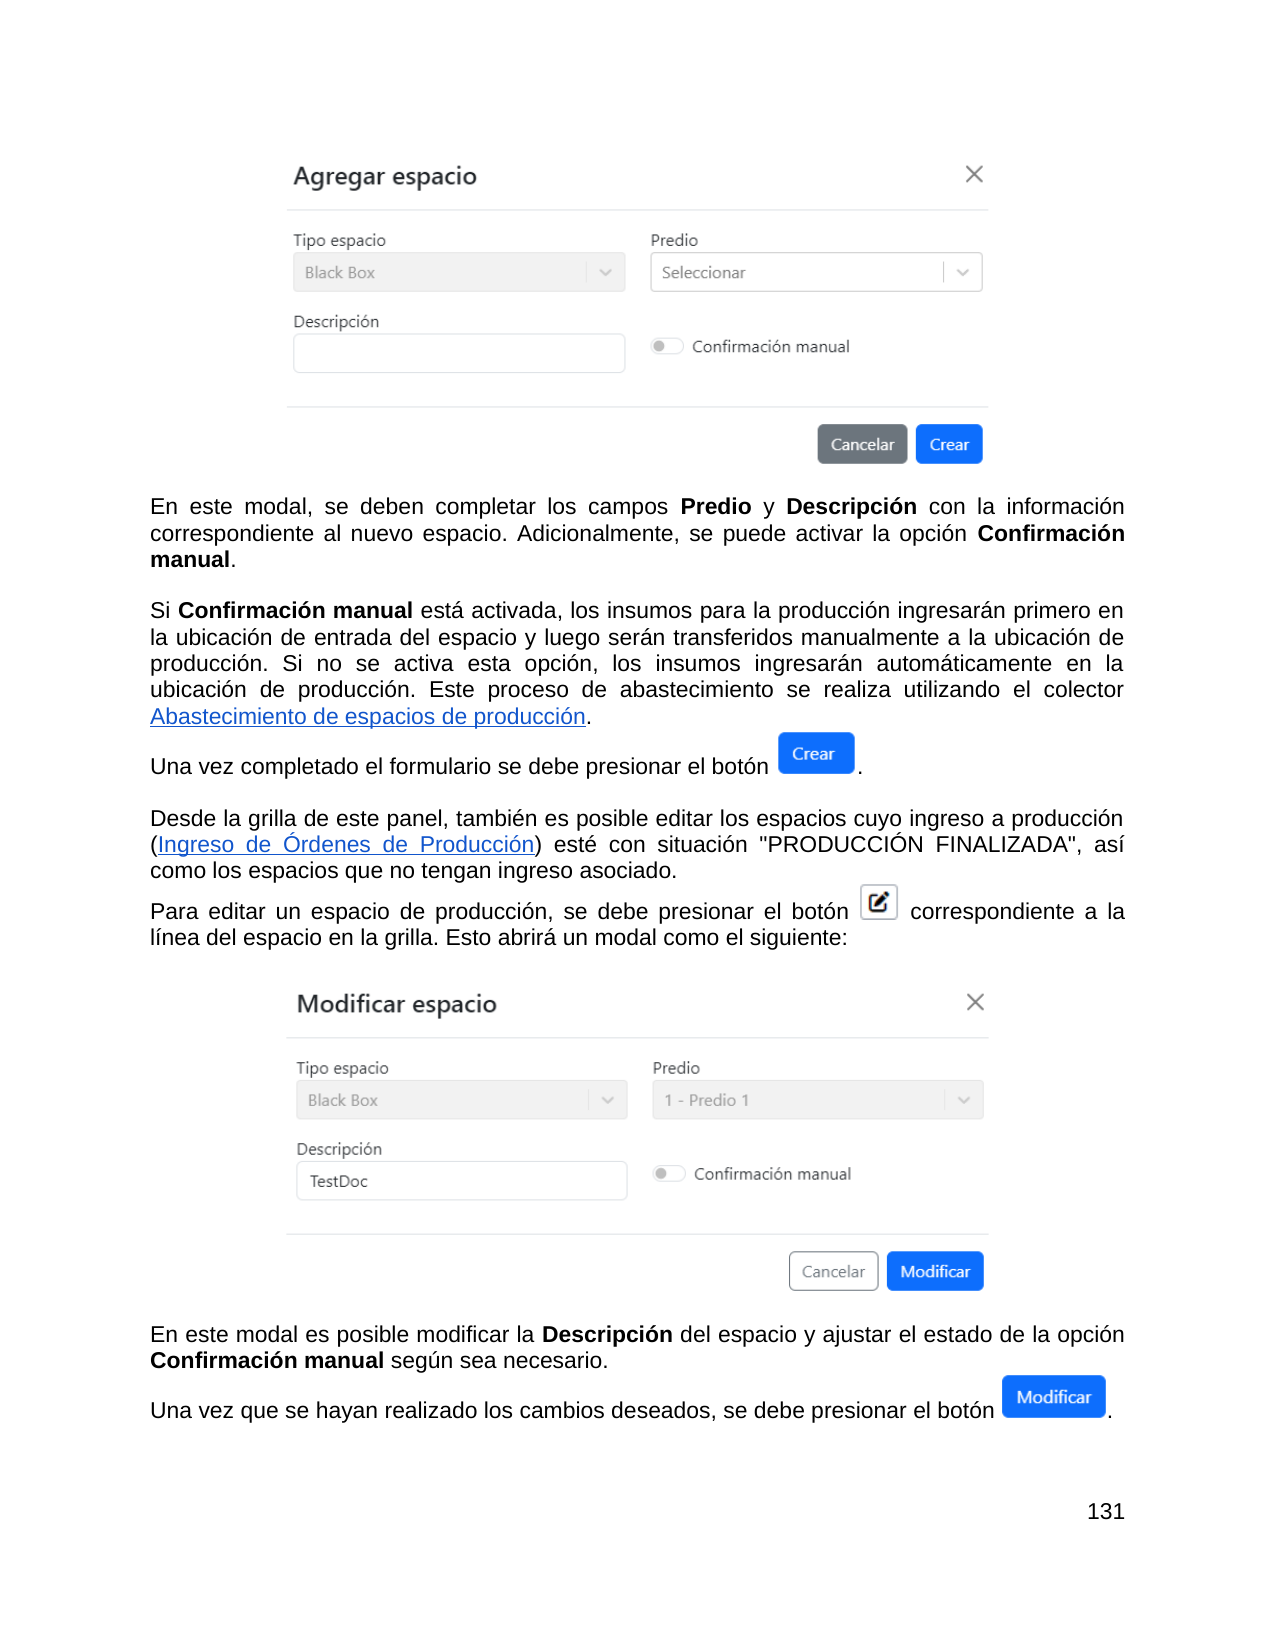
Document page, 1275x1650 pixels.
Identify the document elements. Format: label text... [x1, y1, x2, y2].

picture [286, 975, 989, 1296]
picture [286, 150, 989, 469]
text En este modal es posible modificar la Descripción del espacio y ajustar el estado de la opción Confirmación manual según sea necesario. [150, 1321, 1125, 1374]
text Una vez que se hayan realizado los cambios deseados, se debe presionar el botón . [150, 1374, 1125, 1424]
text Si Confirmación manual está activada, los insumos para la producción ingresarán primero en la ubicación de entrada del espacio y luego serán transferidos manualmente a la ubicación de producción. Si no se activa esta opción, los insumos ingresarán automáticamente en la ubicación de producción. Este proceso de abastecimiento se realiza utilizando el colector Abastecimiento de espacios de producción. [150, 597, 1125, 729]
text Para editar un espacio de producción, se debe presionar el botón correspondiente a la línea del espacio en la grilla. Esto abrirá un modal como el siguiente: [150, 884, 1125, 951]
picture [1001, 1373, 1107, 1419]
picture [775, 729, 857, 775]
text Desde la grilla de este panel, también es posible editar los espacios cuyo ingreso a producción (Ingreso de Órdenes de Producción) esté con situación "PRODUCCIÓN FINALIZADA", así como los espacios que no tengan ingreso asociado. [150, 804, 1125, 884]
text Una vez completado el formulario se debe presionar el botón . [150, 729, 1125, 779]
text En este modal, se deben completar los campos Predio y Descripción con la información correspondiente al nuevo espacio. Adicionalmente, se puede activar la opción Confirmación manual. [150, 493, 1125, 572]
picture [859, 883, 901, 920]
